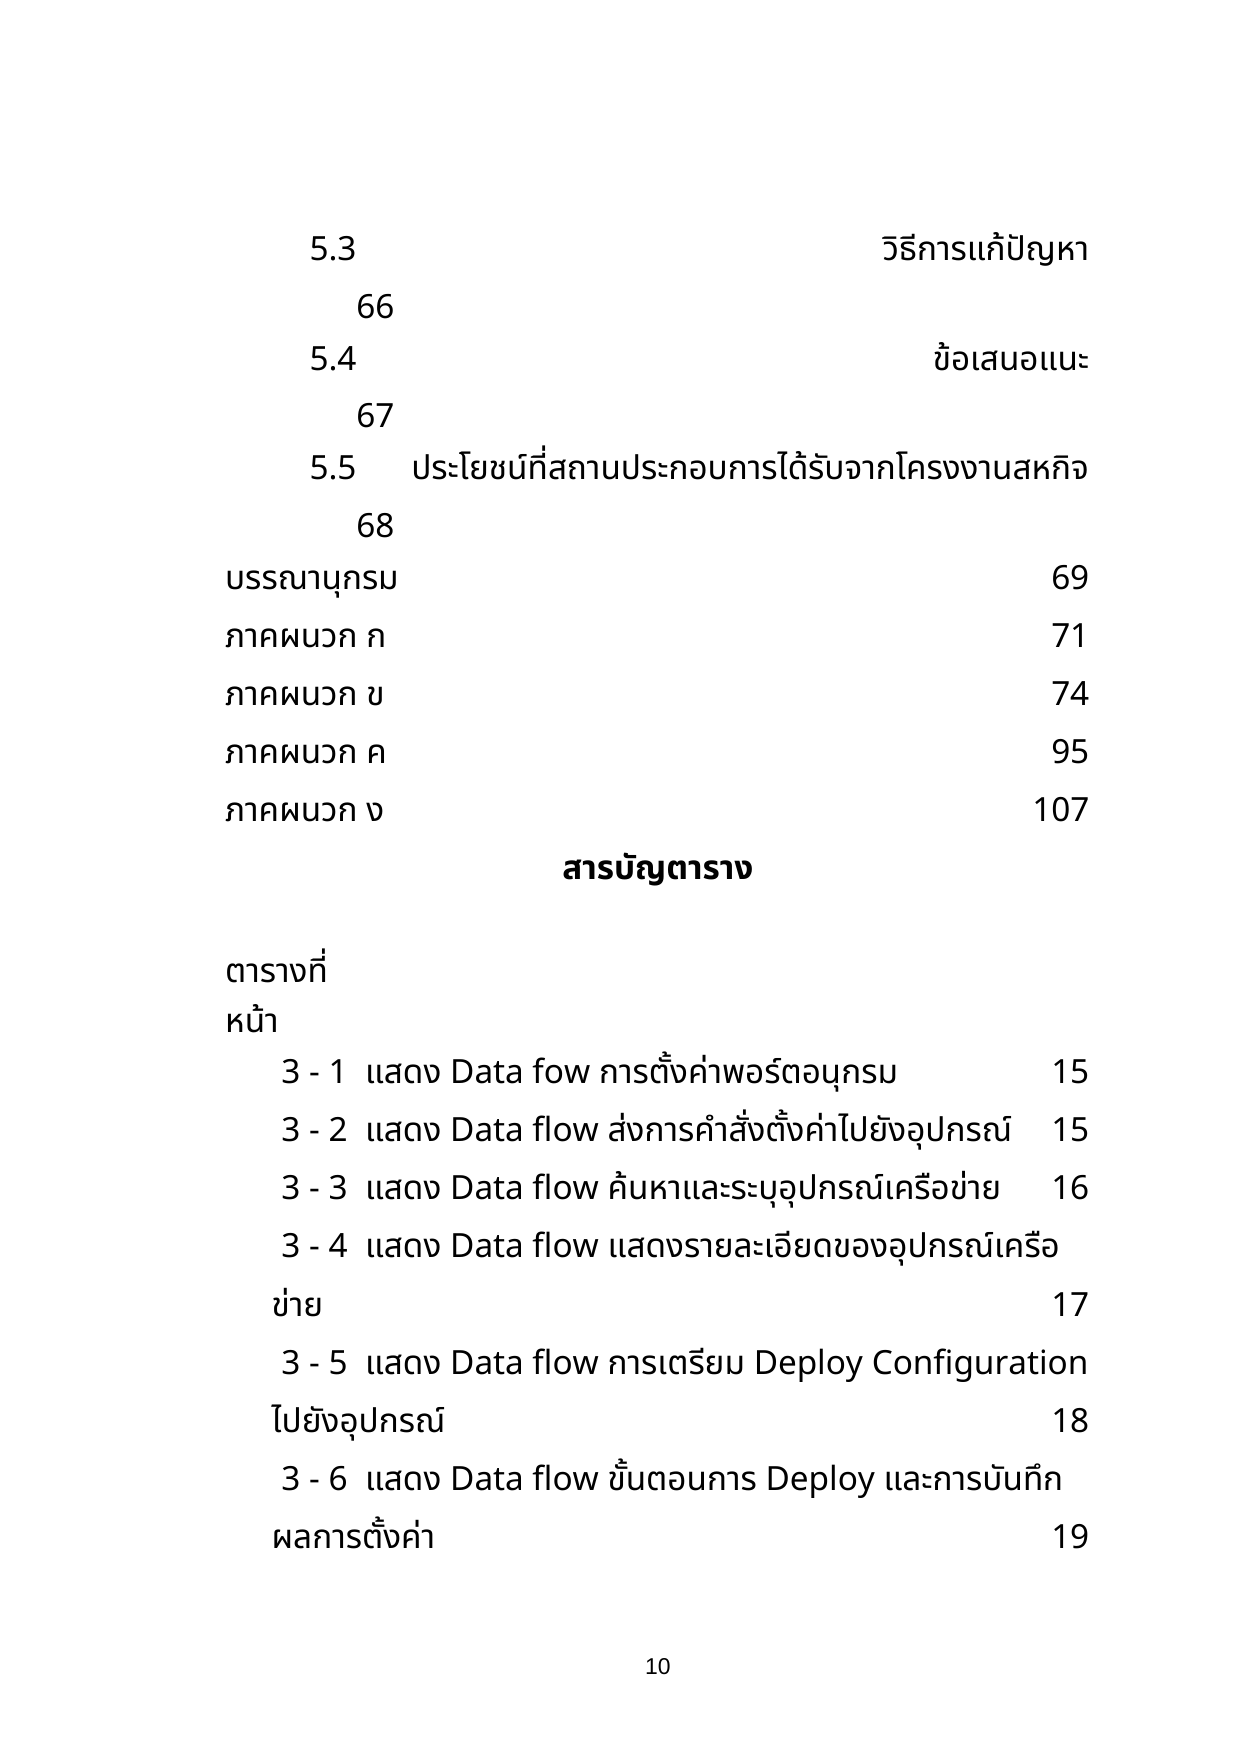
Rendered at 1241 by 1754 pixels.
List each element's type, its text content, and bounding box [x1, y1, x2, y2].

text 3 - 6 แสดง Data flow ขั้นตอนการ Deploy และการบันทึกผลการตั้งค่า 19 [271, 1455, 1090, 1563]
text ภาคผนวก ง 107 [225, 786, 1090, 837]
text 5.3 วิธีการแก้ปัญหา 66 [309, 225, 1090, 328]
text ภาคผนวก ค 95 [225, 728, 1090, 779]
text ภาคผนวก ก 71 [225, 612, 1090, 662]
text ตารางที่ หน้า [225, 947, 1090, 1048]
text 3 - 5 แสดง Data flow การเตรียม Deploy Configuration ไปยังอุปกรณ์ 18 [271, 1338, 1090, 1447]
text 3 - 4 แสดง Data flow แสดงรายละเอียดของอุปกรณ์เครือข่าย 17 [271, 1222, 1090, 1331]
text 3 - 1 แสดง Data fow การตั้งค่าพอร์ตอนุกรม 15 [271, 1048, 1090, 1098]
text ภาคผนวก ข 74 [225, 670, 1090, 721]
text 3 - 2 แสดง Data flow ส่งการคำสั่งตั้งค่าไปยังอุปกรณ์ 15 [271, 1106, 1090, 1157]
text 5.5 ประโยชน์ที่สถานประกอบการได้รับจากโครงงานสหกิจ 68 [309, 444, 1090, 547]
text บรรณานุกรม 69 [225, 554, 1090, 604]
text 3 - 3 แสดง Data flow ค้นหาและระบุอุปกรณ์เครือข่าย 16 [271, 1164, 1090, 1215]
subtitle สารบัญตาราง [225, 844, 1090, 895]
text 5.4 ข้อเสนอแนะ 67 [309, 334, 1090, 437]
